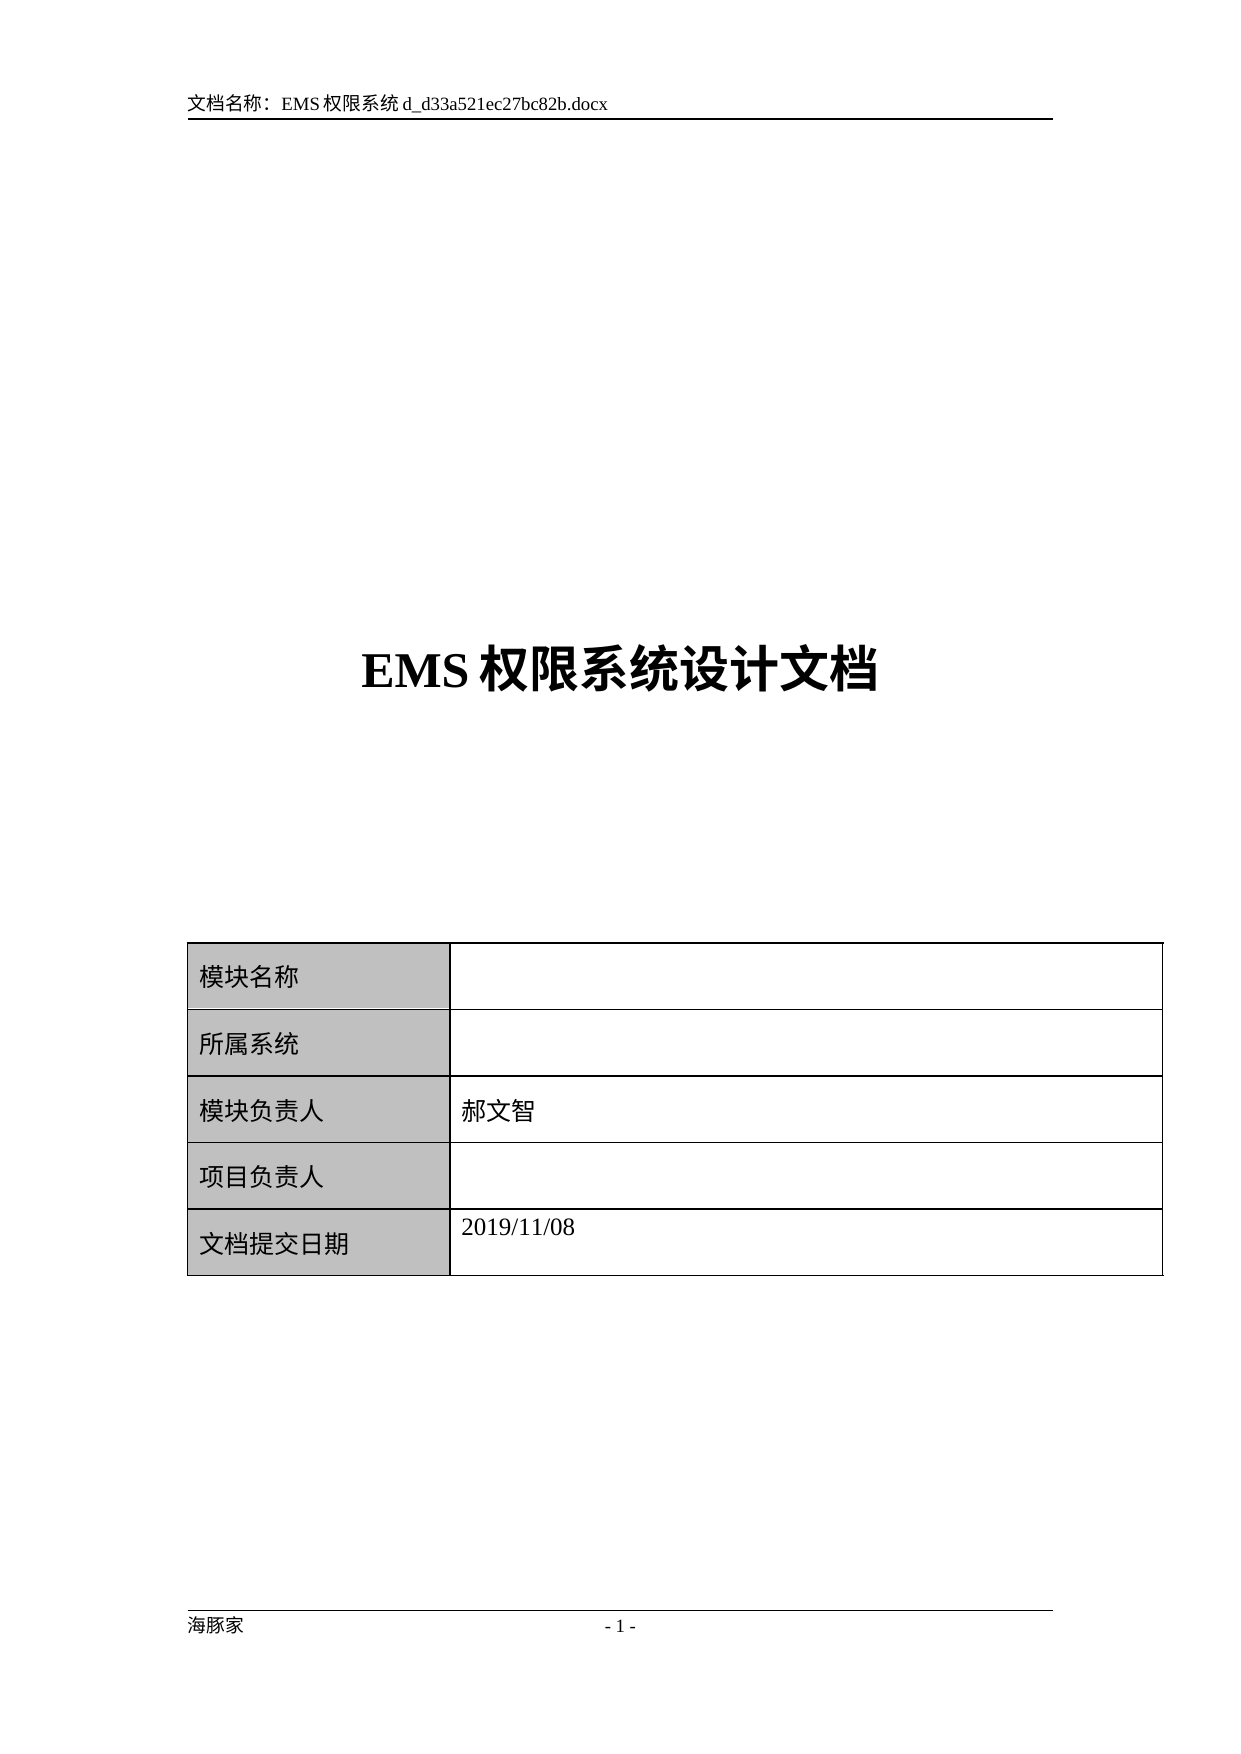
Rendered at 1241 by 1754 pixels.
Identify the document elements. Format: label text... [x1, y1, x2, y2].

table_header 模块名称 [188, 944, 449, 1008]
table_cell 郝文智 [451, 1077, 1162, 1142]
table_cell 模块负责人 [188, 1077, 449, 1142]
table_cell [451, 1010, 1162, 1075]
table_cell 文档提交日期 [188, 1210, 449, 1275]
table_cell 所属系统 [188, 1010, 449, 1075]
table_cell [451, 1143, 1162, 1208]
table_header [451, 944, 1162, 1008]
text EMS权限系统设计文档 [187, 617, 1053, 714]
table_cell 项目负责人 [188, 1143, 449, 1208]
table_cell 2019/11/08 [451, 1210, 1162, 1275]
